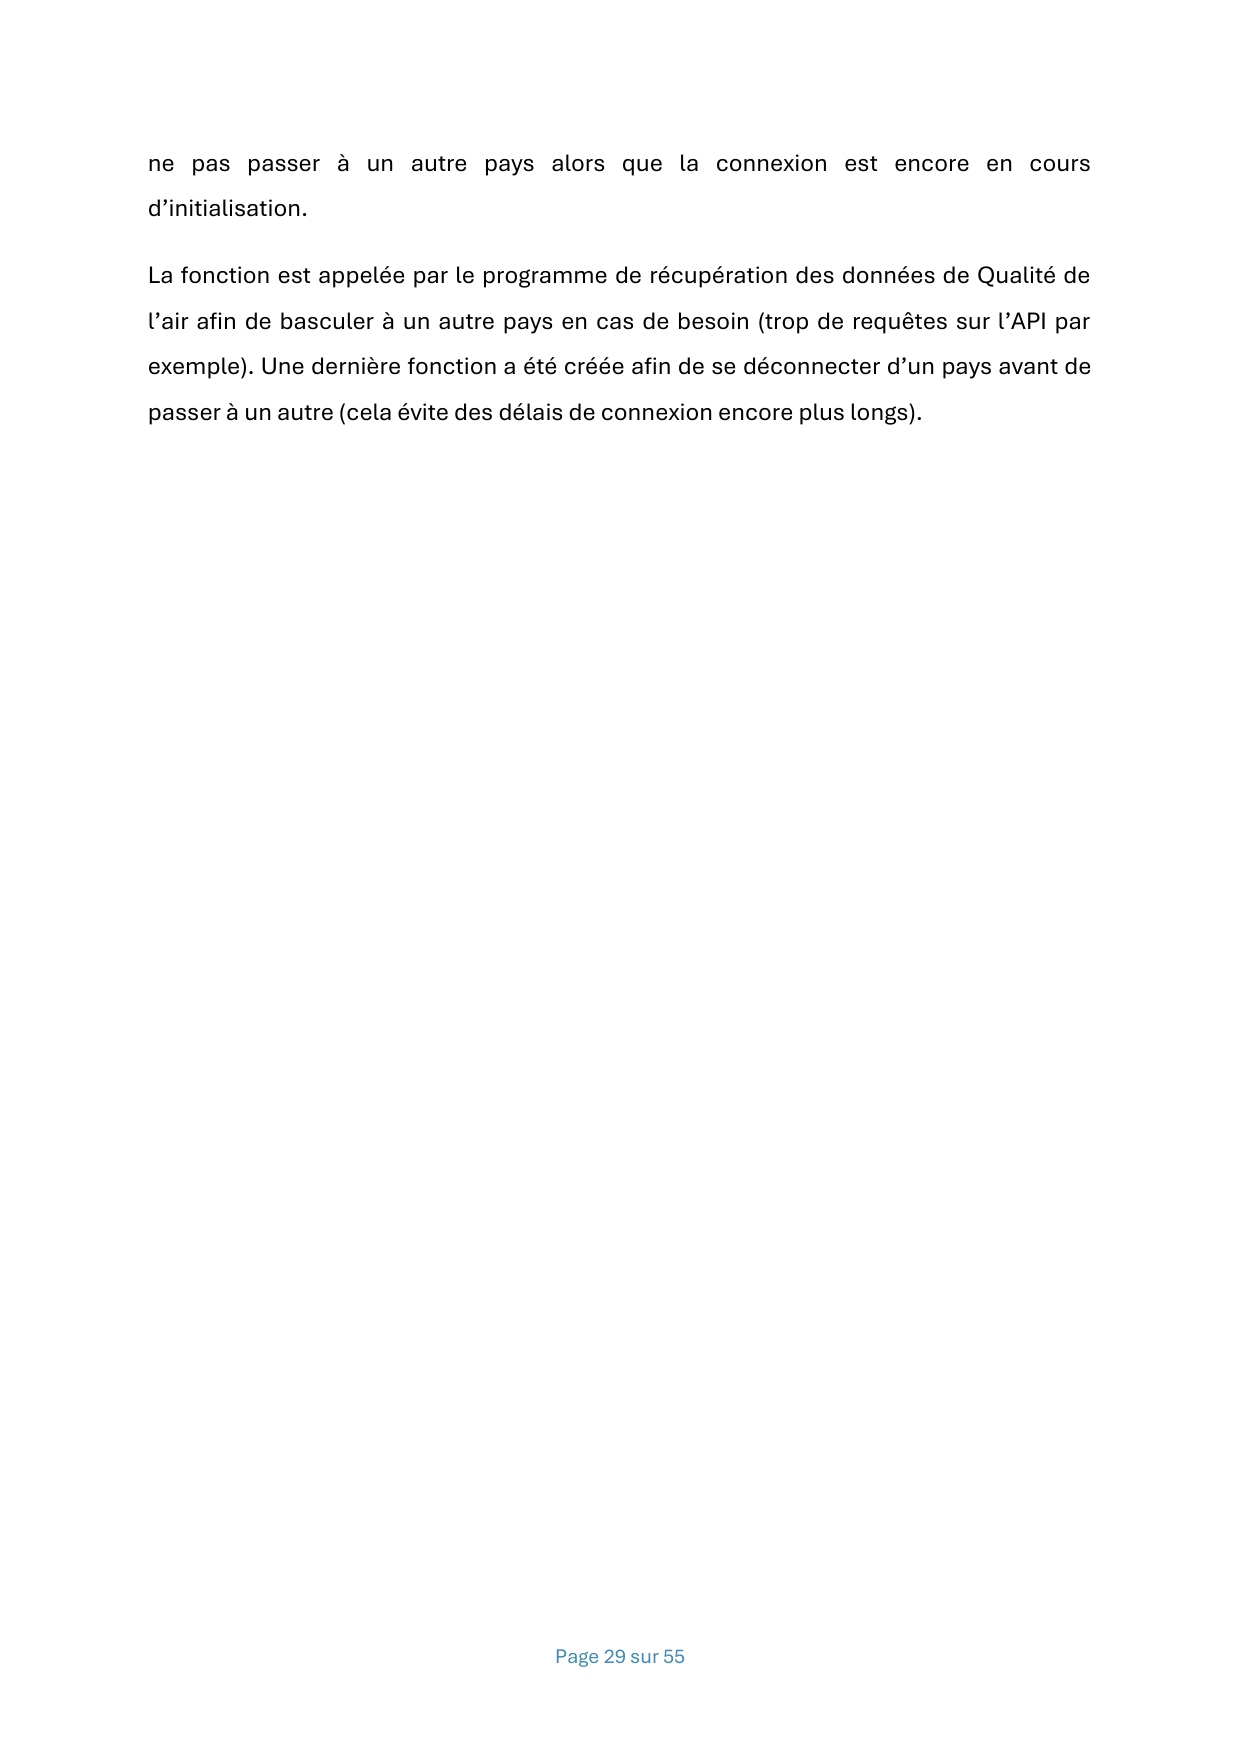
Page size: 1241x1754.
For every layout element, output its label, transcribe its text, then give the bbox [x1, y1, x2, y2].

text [148, 148, 1093, 224]
text La fonction est appelée par le programme de récupération des données de Qualité de l’air afin de basculer à un autre pays en cas de besoin (trop de requêtes sur l’API par exemple). Une dernière fonction a été créée afin de se déconnecter d’un pays avant de passer à un autre (cela évite des délais de connexion encore plus longs). [148, 260, 1093, 428]
